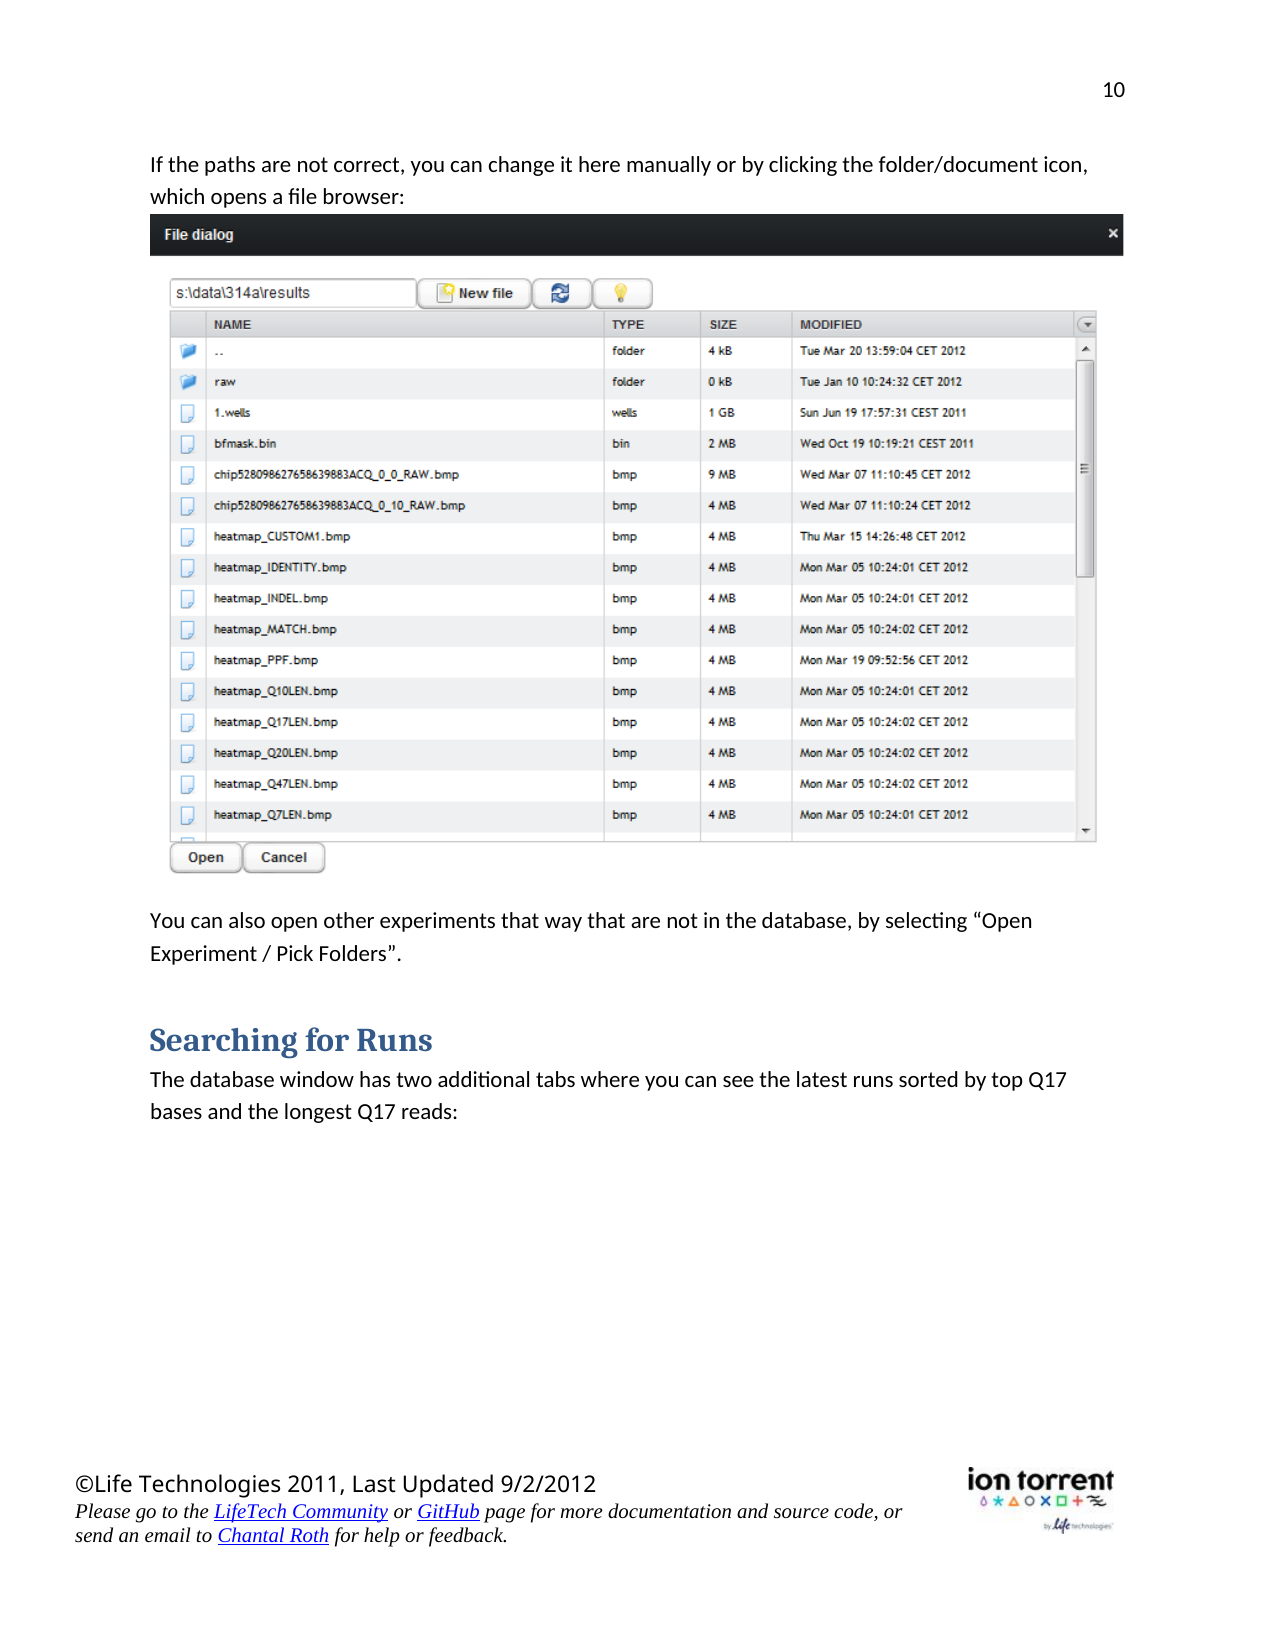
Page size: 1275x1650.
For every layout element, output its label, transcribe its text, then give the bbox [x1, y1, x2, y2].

text The database window has two additional tabs where you can see the latest runs sorted by top Q17 bases and the longest Q17 reads: [150, 1065, 1125, 1125]
subtitle Searching for Runs [150, 1021, 1125, 1059]
text You can also open other experiments that way that are not in the database, by selecting “Open Experiment / Pick Folders”. [150, 907, 1125, 967]
picture [150, 214, 1124, 882]
picture [968, 1467, 1114, 1534]
